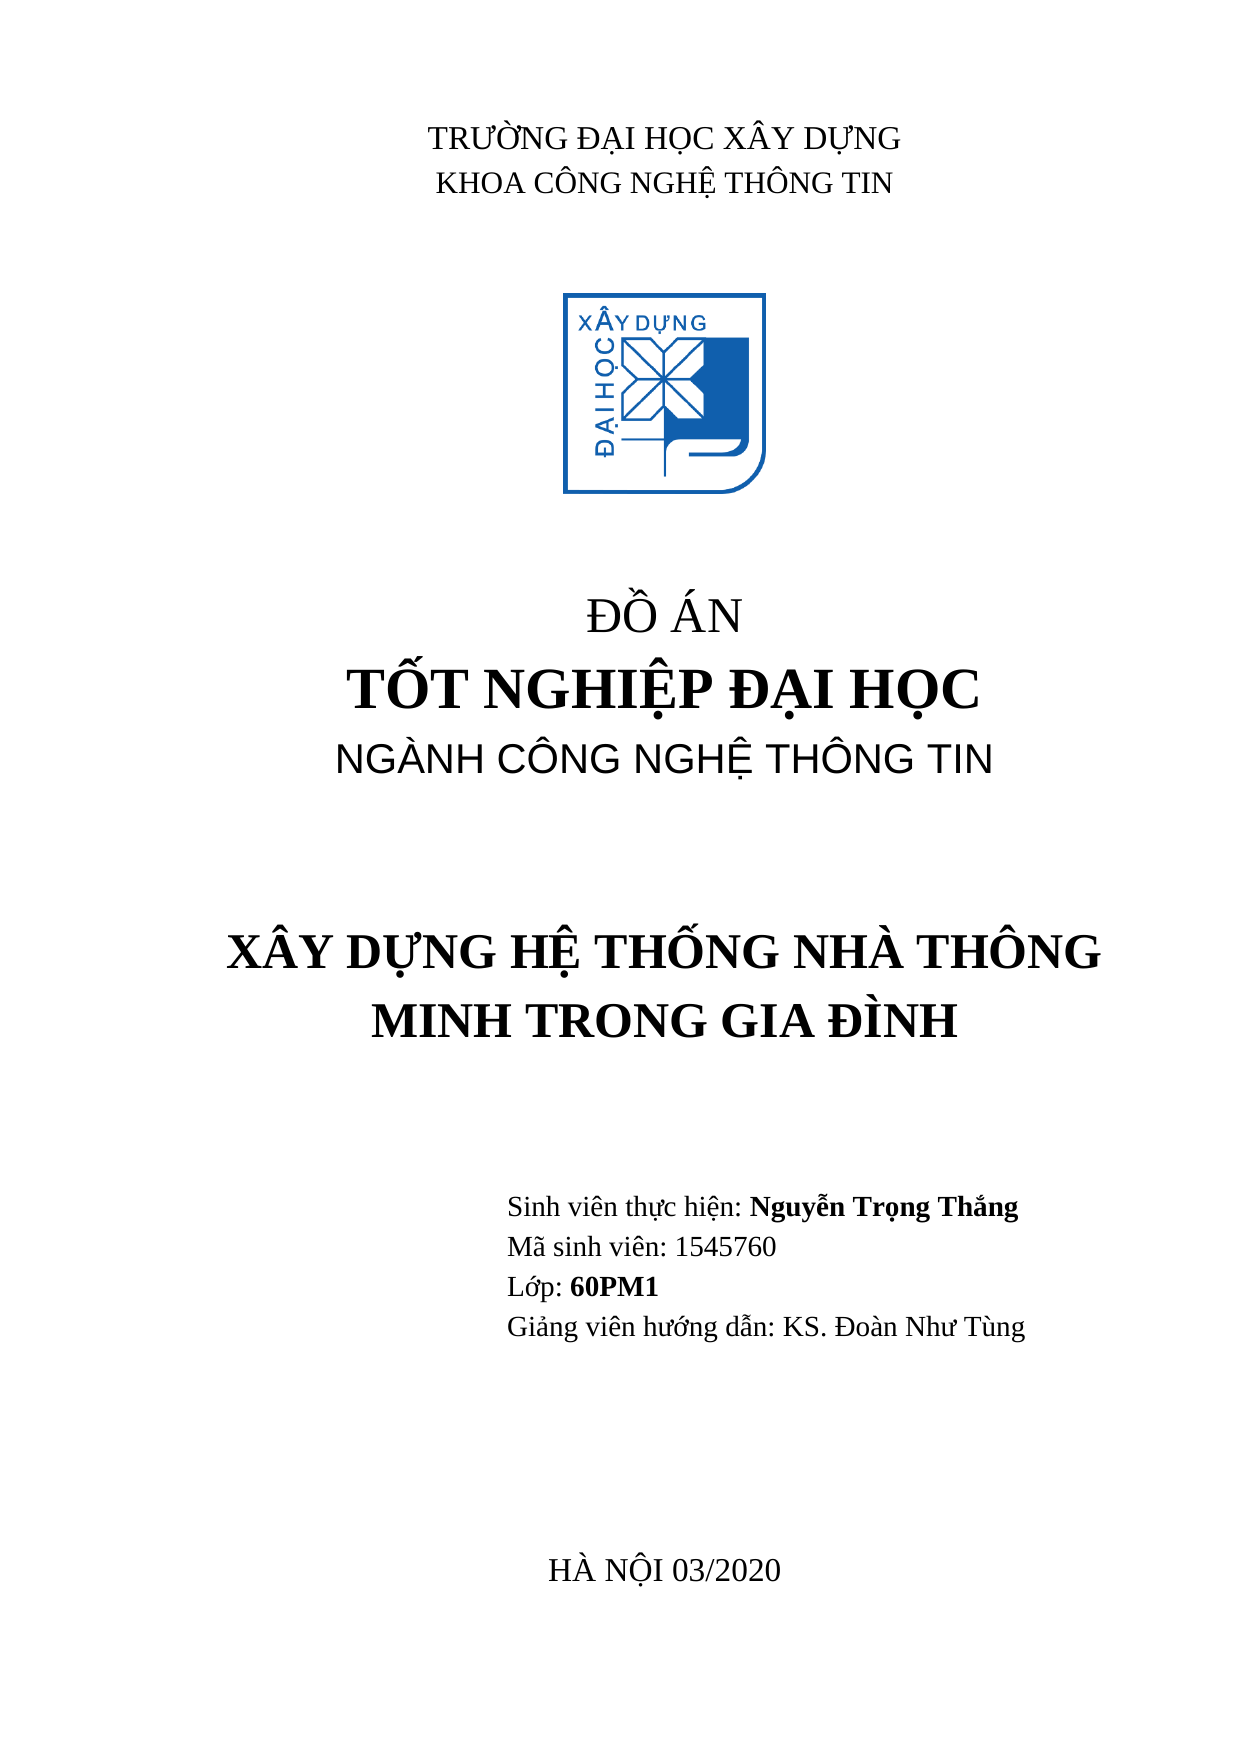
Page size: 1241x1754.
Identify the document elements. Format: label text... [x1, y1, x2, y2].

text TỐT NGHIỆP ĐẠI HỌC [207, 654, 1122, 721]
text HÀ NỘI 03/2020 [207, 1551, 1122, 1589]
picture [563, 293, 766, 494]
text Mã sinh viên: 1545760 [507, 1229, 1122, 1263]
text Sinh viên thực hiện: Nguyễn Trọng Thắng [507, 1189, 1122, 1222]
text NGÀNH CÔNG NGHỆ THÔNG TIN [207, 735, 1122, 783]
text Giảng viên hướng dẫn: KS. Đoàn Như Tùng [207, 1309, 1122, 1343]
text KHOA CÔNG NGHỆ THÔNG TIN [207, 164, 1122, 200]
text ĐỒ ÁN [207, 585, 1122, 643]
text TRƯỜNG ĐẠI HỌC XÂY DỰNG [207, 118, 1122, 156]
text XÂY DỰNG HỆ THỐNG NHÀ THÔNG MINH TRONG GIA ĐÌNH [207, 922, 1122, 1048]
text Lớp: 60PM1 [507, 1269, 1122, 1303]
